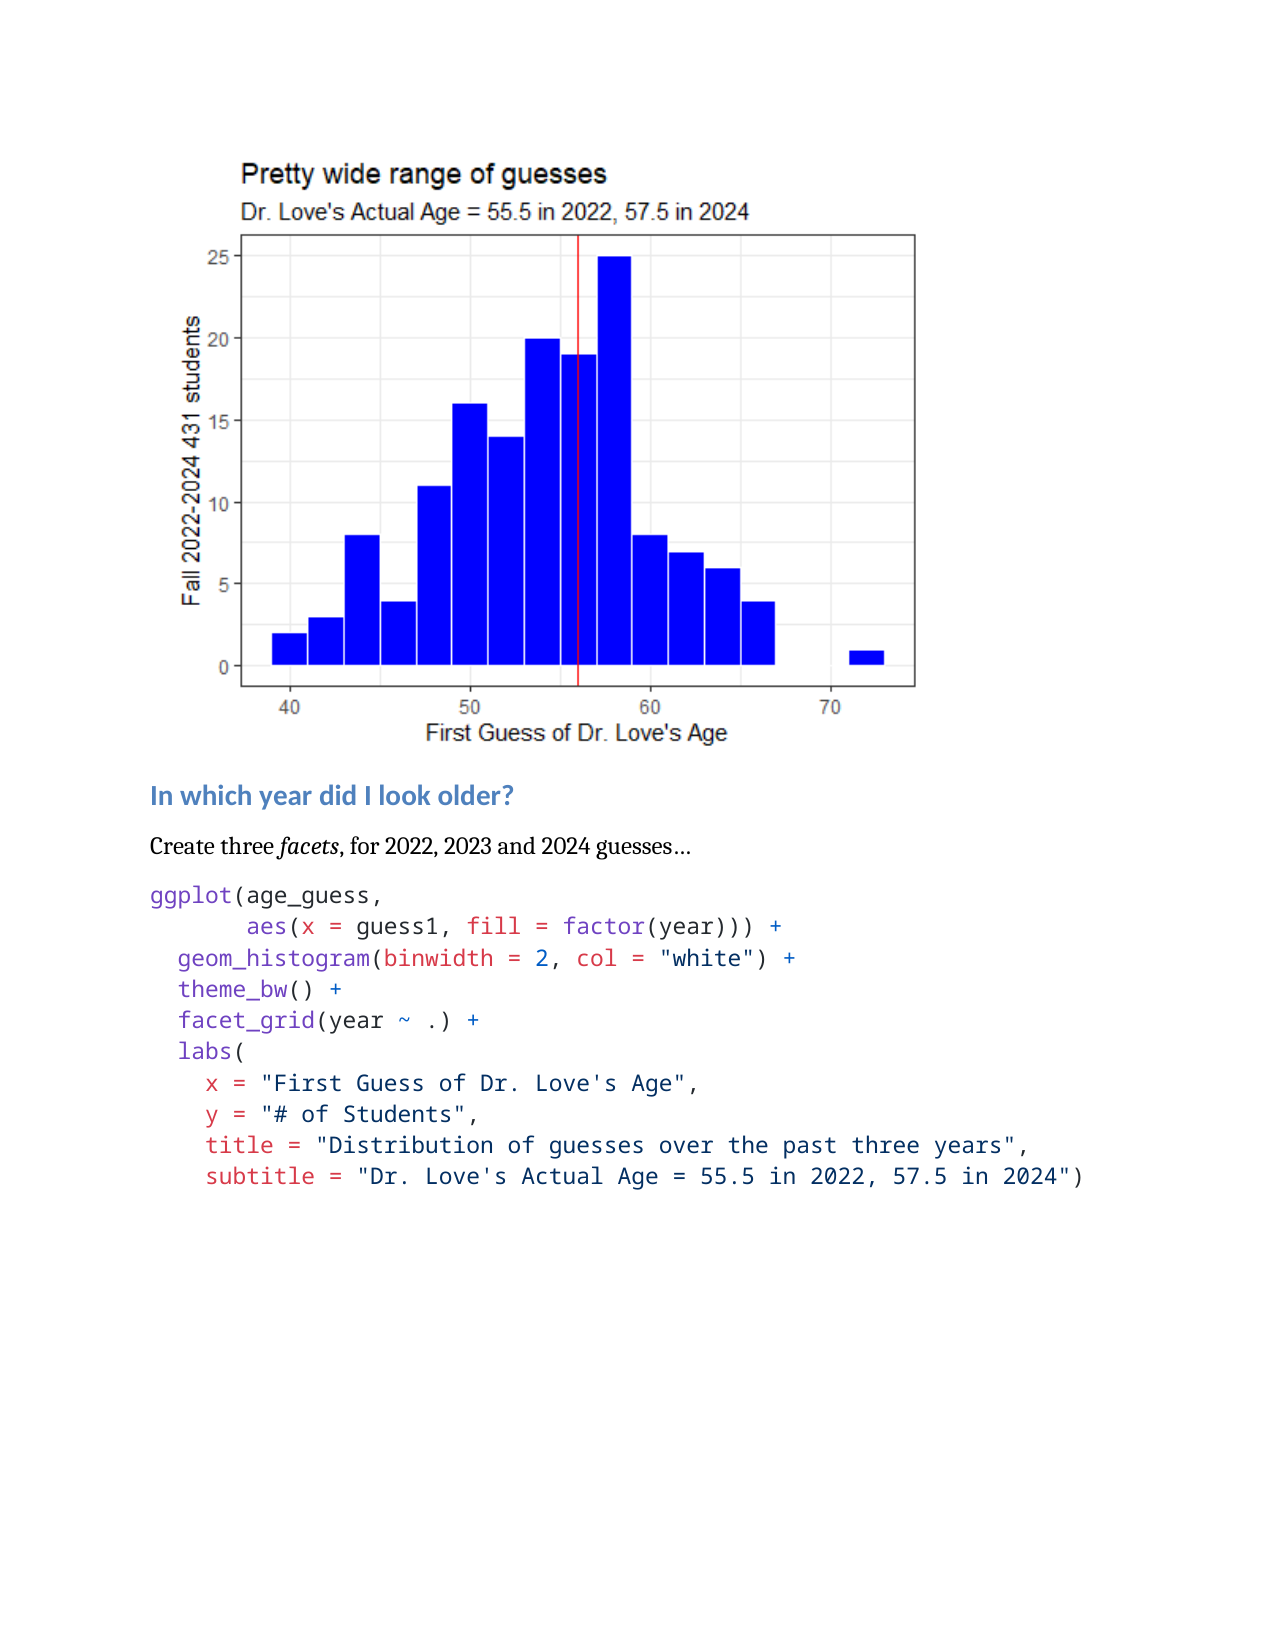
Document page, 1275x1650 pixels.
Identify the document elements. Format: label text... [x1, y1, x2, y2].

subtitle In which year did I look older? [150, 777, 1125, 813]
text ggplot(age_guess, aes(x = guess1, fill = factor(year))) + geom_histogram(binwidth = 2, col = "white") + theme_bw() + facet_grid(year ~ .) + labs( x = "First Guess of Dr. Love's Age", y = "# of Students", title = "Distribution of guesses over the past three years", subtitle = "Dr. Love's Actual Age = 55.5 in 2022, 57.5 in 2024") [150, 879, 1125, 1192]
text Create three facets, for 2022, 2023 and 2024 guesses… [150, 832, 1125, 860]
picture [168, 150, 927, 757]
